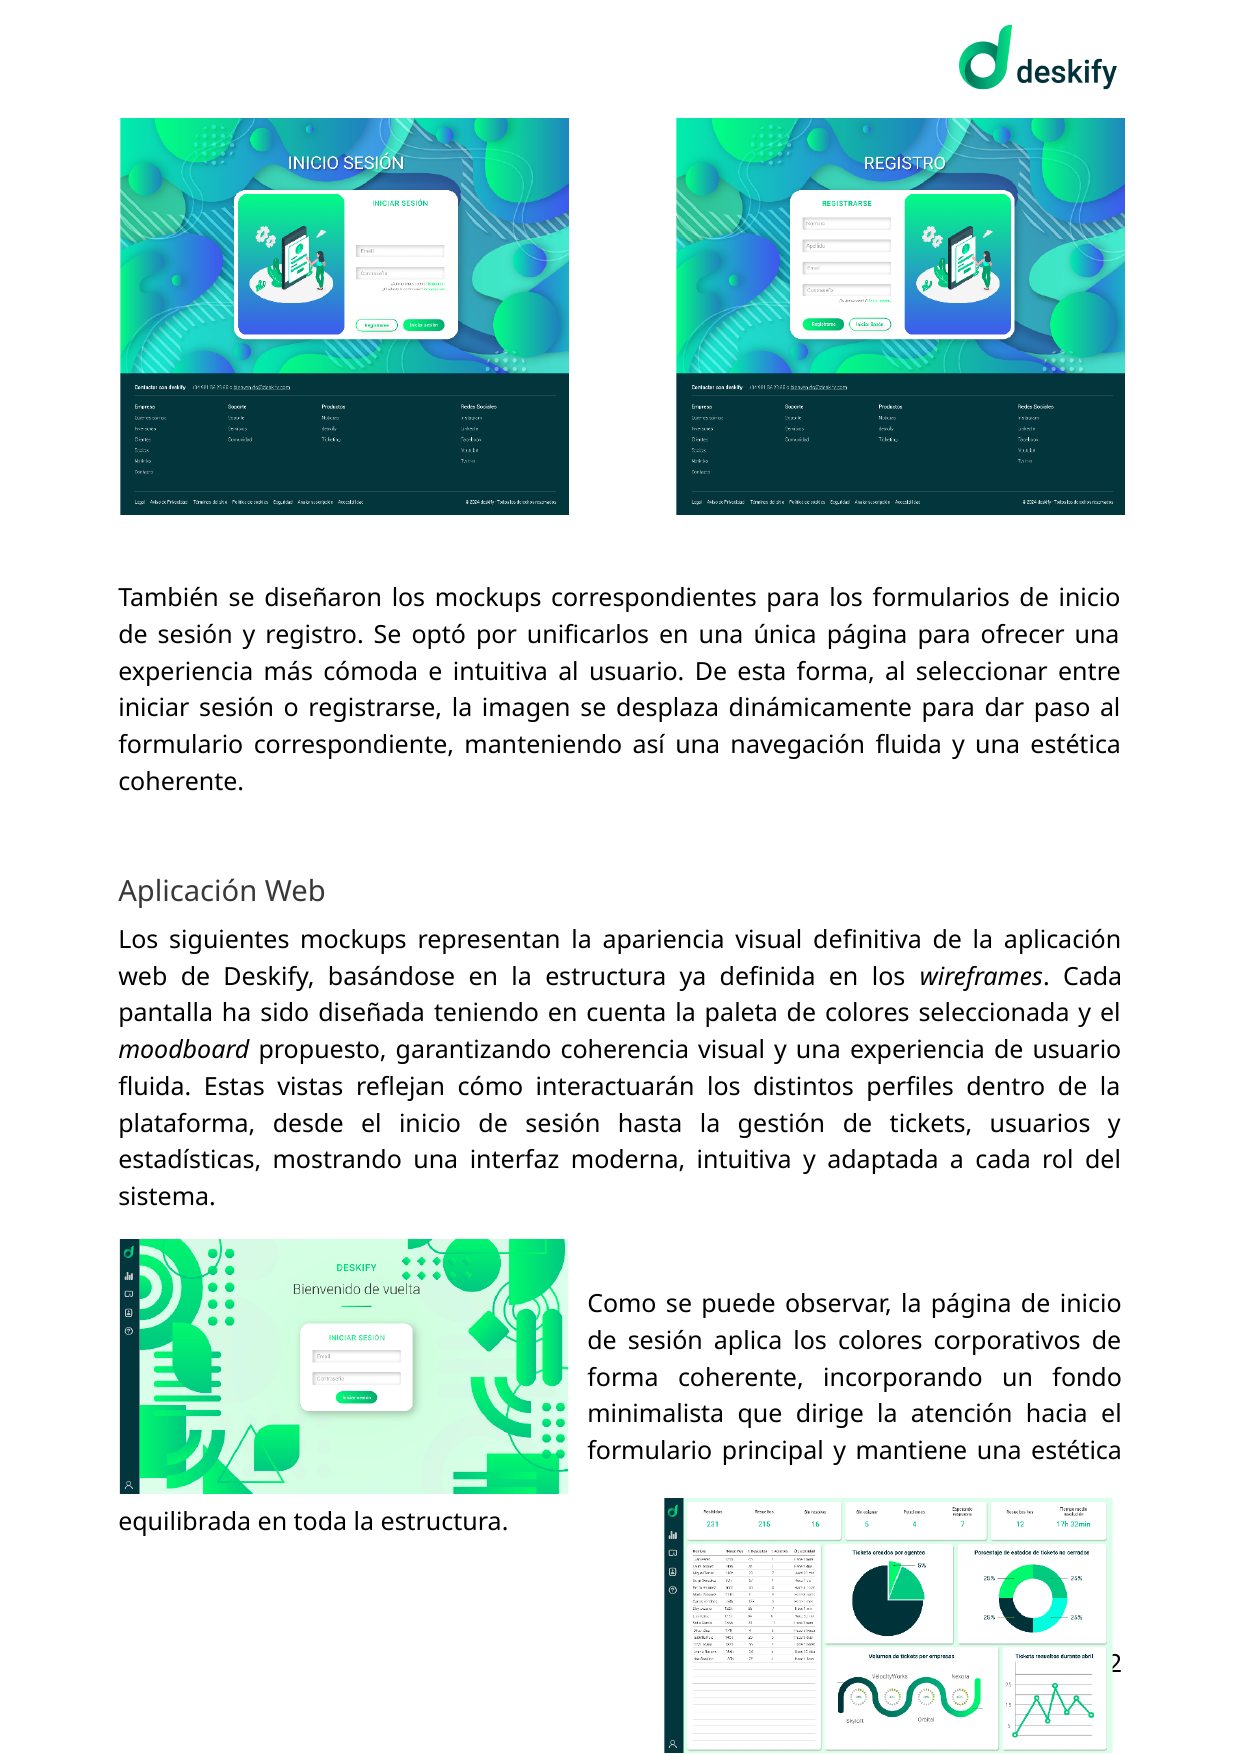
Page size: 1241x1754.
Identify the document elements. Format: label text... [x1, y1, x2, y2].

text También se diseñaron los mockups correspondientes para los formularios de inicio de sesión y registro. Se optó por unificarlos en una única página para ofrecer una experiencia más cómoda e intuitiva al usuario. De esta forma, al seleccionar entre iniciar sesión o registrarse, la imagen se desplaza dinámicamente para dar paso al formulario correspondiente, manteniendo así una navegación fluida y una estética coherente. [118, 579, 1122, 797]
picture [118, 118, 569, 513]
picture [118, 1239, 568, 1493]
picture [675, 118, 1125, 513]
picture [662, 1498, 1113, 1752]
subtitle Aplicación Web [118, 870, 1122, 910]
text Los siguientes mockups representan la apariencia visual definitiva de la aplicación web de Deskify, basándose en la estructura ya definida en los wireframes. Cada pantalla ha sido diseñada teniendo en cuenta la paleta de colores seleccionada y el moodboard propuesto, garantizando coherencia visual y una experiencia de usuario fluida. Estas vistas reflejan cómo interactuarán los distintos perfiles dentro de la plataforma, desde el inicio de sesión hasta la gestión de tickets, usuarios y estadísticas, mostrando una interfaz moderna, intuitiva y adaptada a cada rol del sistema. [118, 921, 1122, 1213]
picture [953, 22, 1127, 92]
